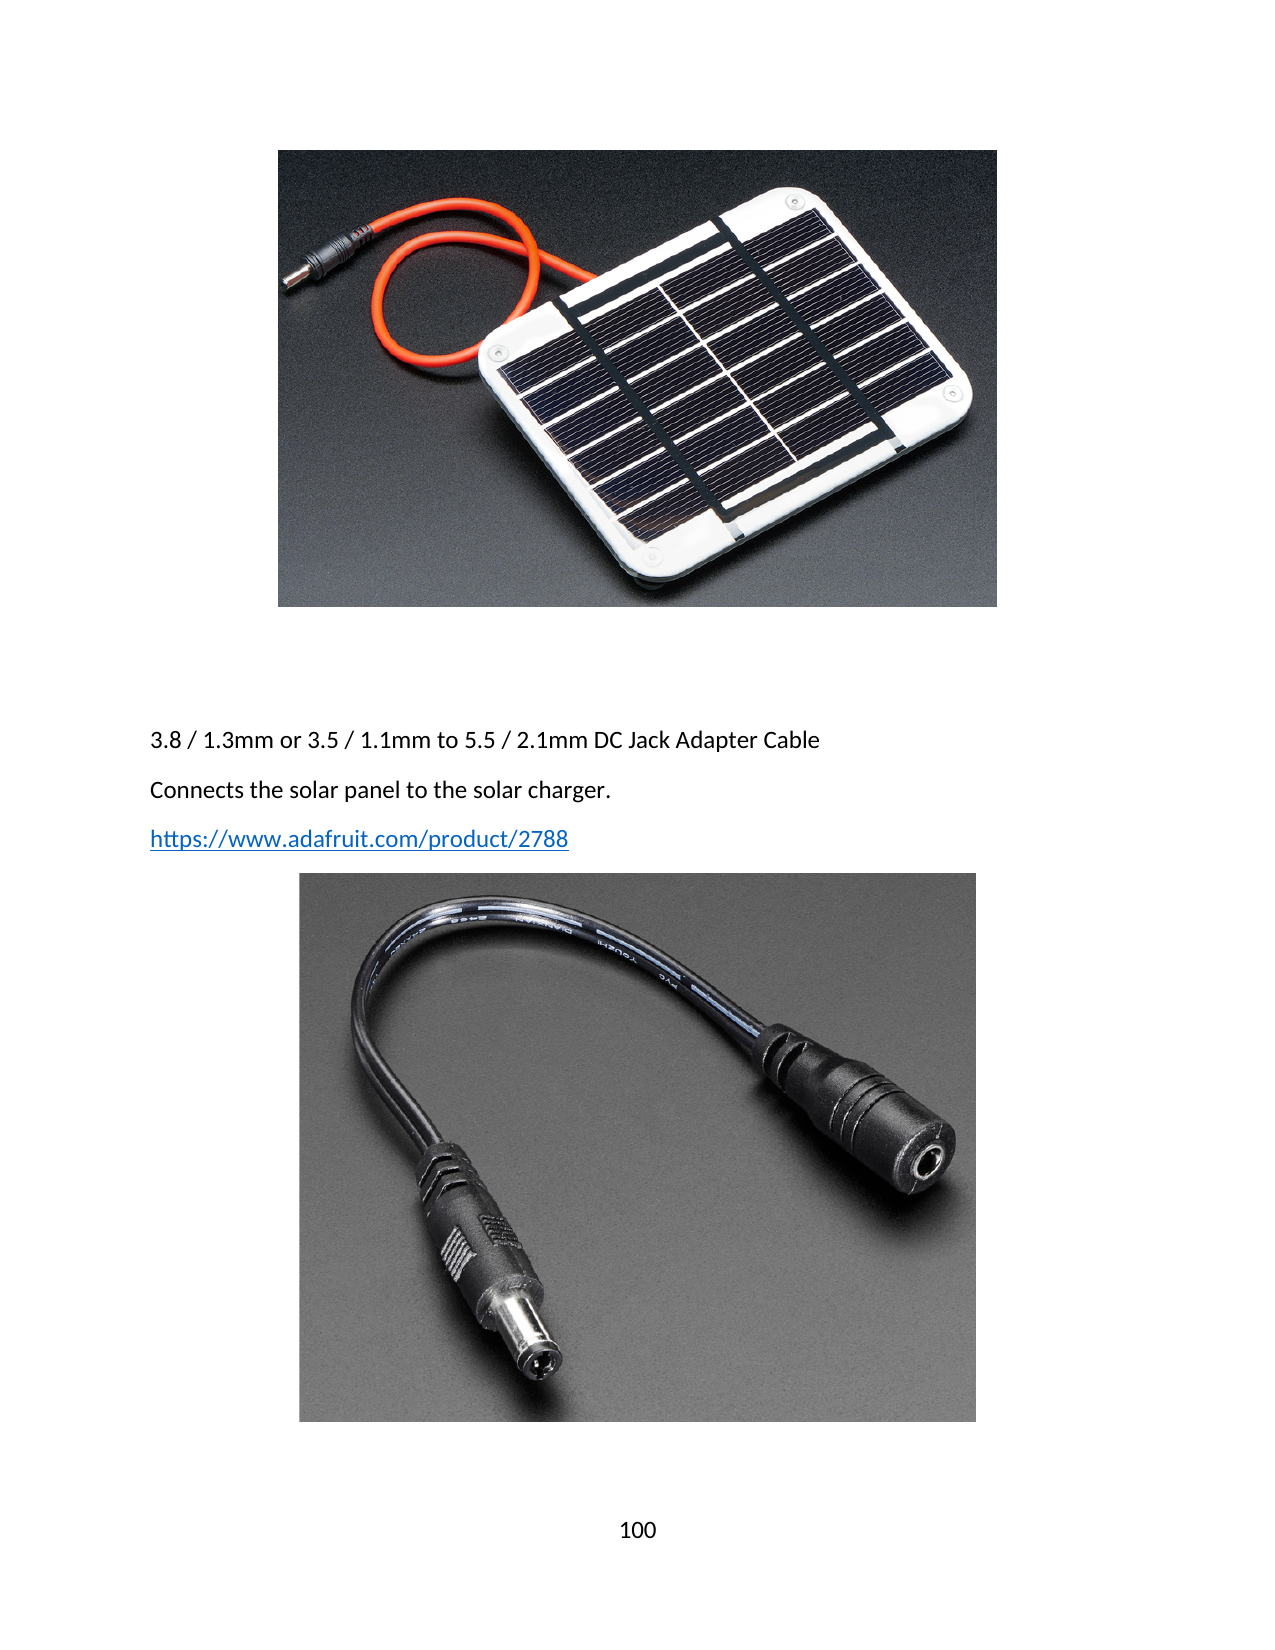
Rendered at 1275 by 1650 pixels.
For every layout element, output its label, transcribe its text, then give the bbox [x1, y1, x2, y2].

text Connects the solar panel to the solar charger. [150, 774, 1125, 804]
text https://www.adafruit.com/product/2788 [150, 824, 1125, 854]
picture [299, 873, 976, 1422]
picture [278, 150, 997, 607]
text 3.8 / 1.3mm or 3.5 / 1.1mm to 5.5 / 2.1mm DC Jack Adapter Cable [150, 724, 1125, 755]
